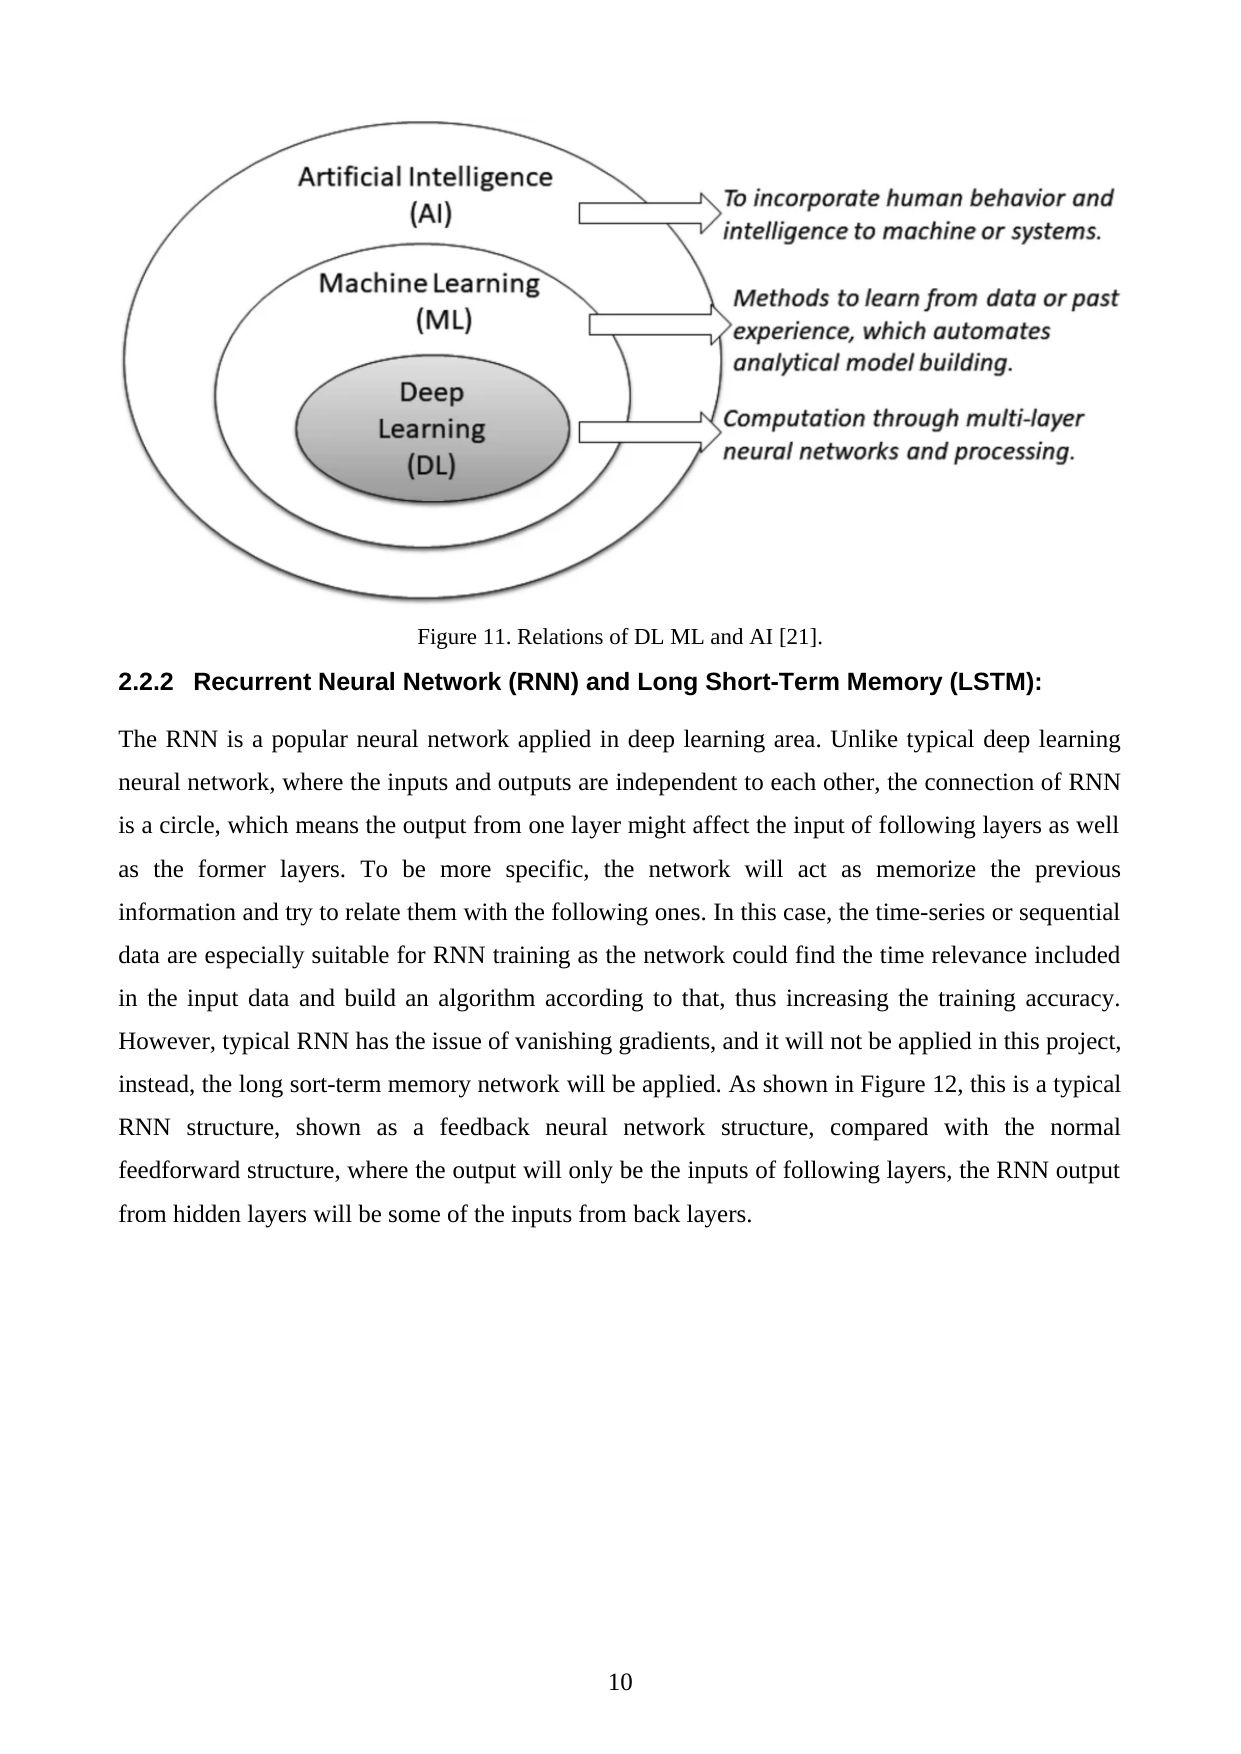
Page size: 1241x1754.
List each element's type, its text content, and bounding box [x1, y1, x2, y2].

text The RNN is a popular neural network applied in deep learning area. Unlike typical deep learning neural network, where the inputs and outputs are independent to each other, the connection of RNN is a circle, which means the output from one layer might affect the input of following layers as well as the former layers. To be more specific, the network will act as memorize the previous information and try to relate them with the following ones. In this case, the time-series or sequential data are especially suitable for RNN training as the network could find the time relevance included in the input data and build an algorithm according to that, thus increasing the training accuracy. However, typical RNN has the issue of vanishing gradients, and it will not be applied in this project, instead, the long sort-term memory network will be applied. As shown in Figure 12, this is a typical RNN structure, shown as a feedback neural network structure, compared with the normal feedforward structure, where the output will only be the inputs of following layers, the RNN output from hidden layers will be some of the inputs from back layers. [118, 724, 1122, 1227]
subtitle Recurrent Neural Network (RNN) and Long Short-Term Memory (LSTM): [118, 667, 1122, 696]
text Figure 11. Relations of DL ML and AI [21]. [118, 610, 1122, 649]
picture [118, 118, 1123, 610]
